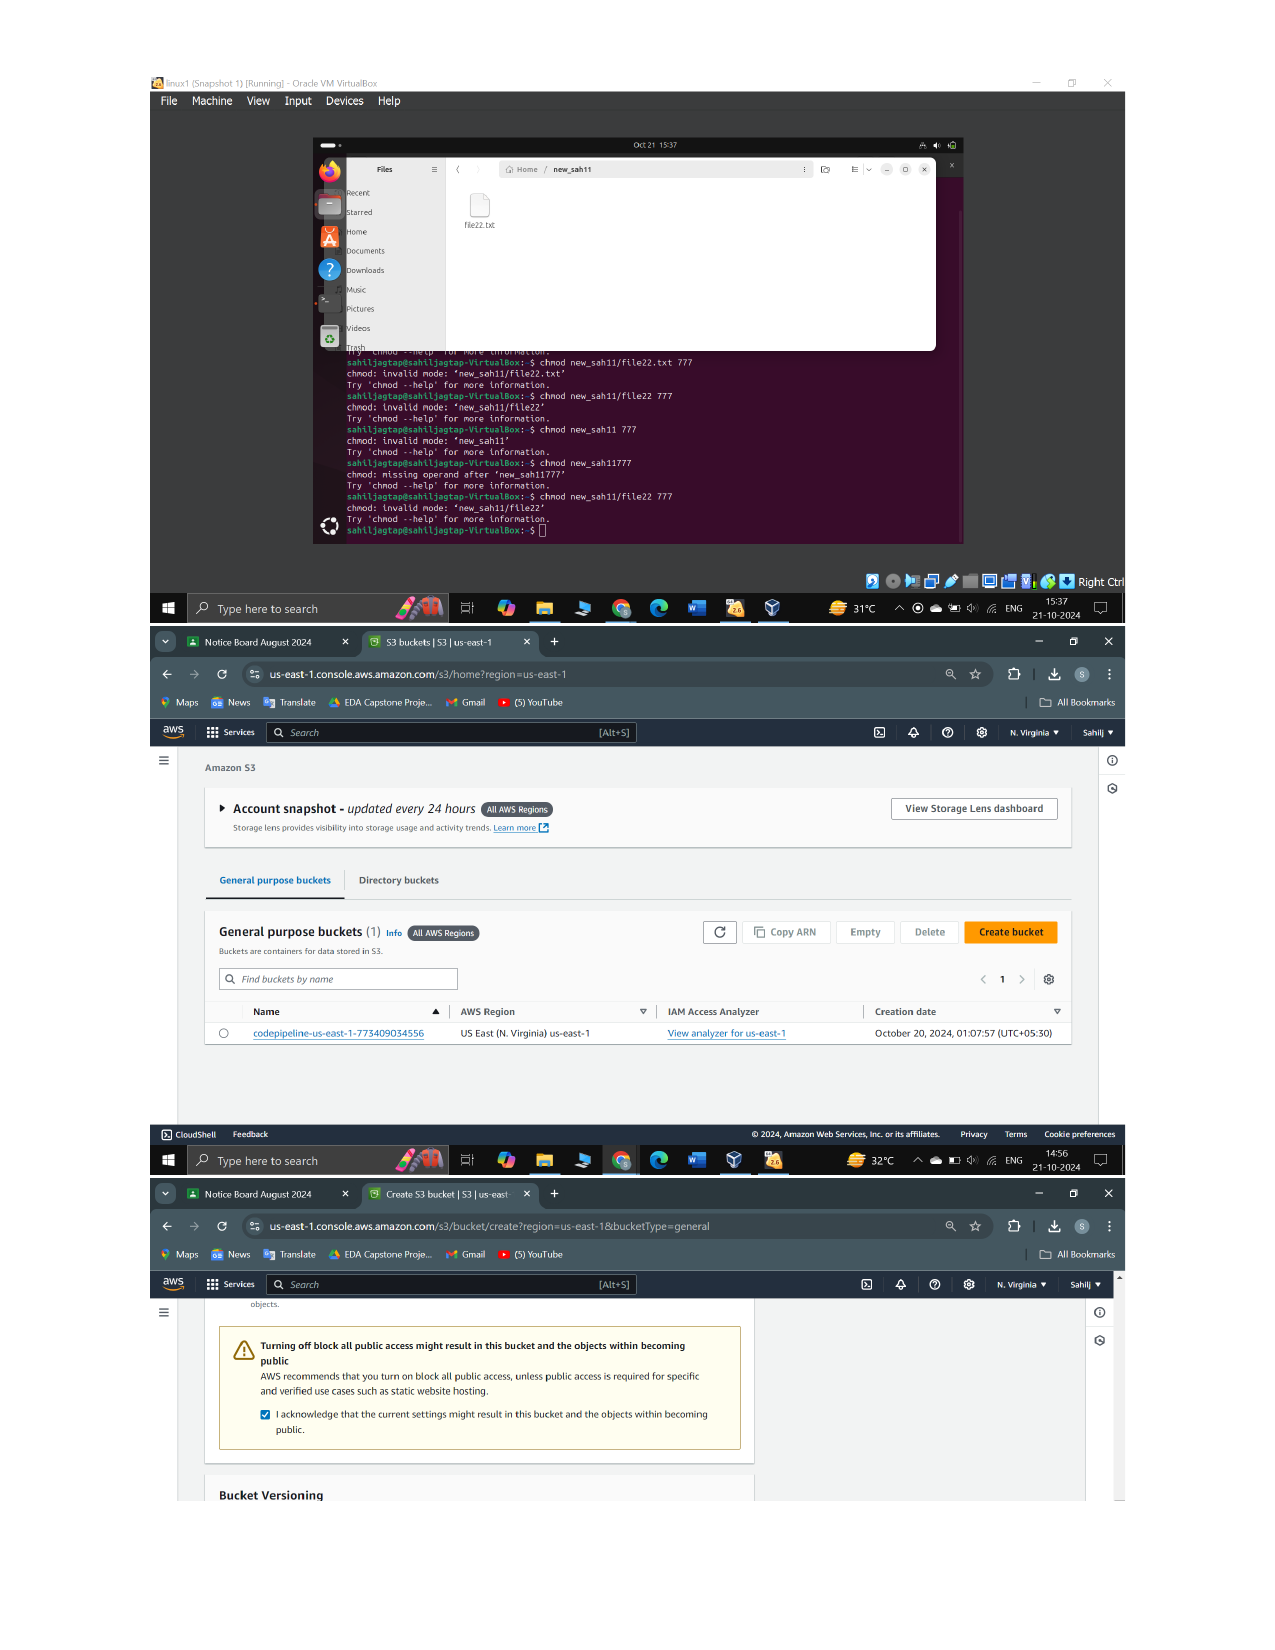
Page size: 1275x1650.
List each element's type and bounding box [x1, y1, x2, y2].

picture [150, 75, 1125, 623]
picture [150, 1178, 1125, 1501]
picture [150, 626, 1125, 1175]
